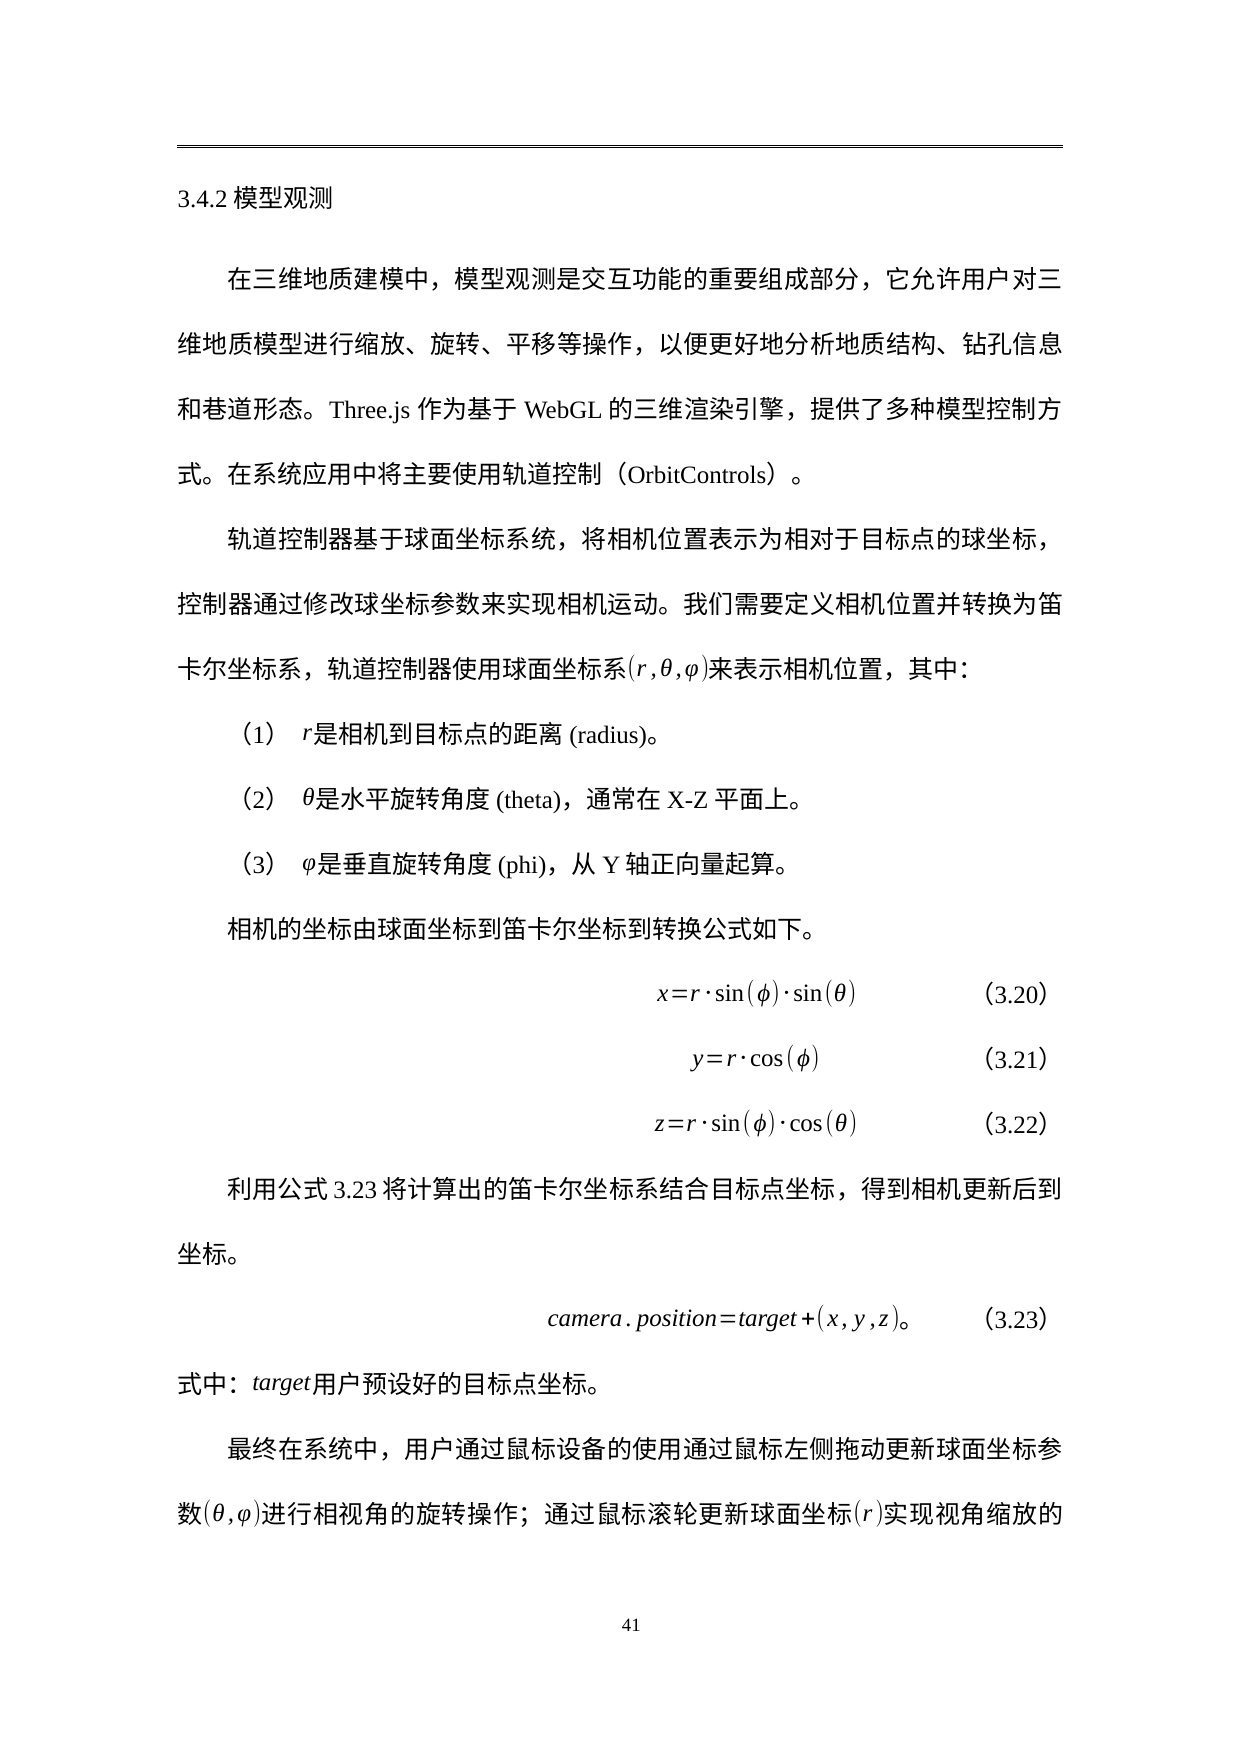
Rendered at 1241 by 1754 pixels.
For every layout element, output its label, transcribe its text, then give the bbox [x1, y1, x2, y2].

text （3.20） [177, 960, 1063, 1025]
text 3.4.2 模型观测 [177, 178, 1063, 214]
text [177, 1415, 1063, 1545]
text 在三维地质建模中，模型观测是交互功能的重要组成部分，它允许用户对三维地质模型进行缩放、旋转、平移等操作，以便更好地分析地质结构、钻孔信息和巷道形态。Three.js 作为基于 WebGL 的三维渲染引擎，提供了多种模型控制方式。在系统应用中将主要使用轨道控制（OrbitControls）。 [177, 245, 1063, 505]
text （3.22） [177, 1090, 1063, 1155]
list 是垂直旋转角度 (phi)，从 Y 轴正向量起算。 [227, 830, 1063, 895]
text （3.21） [177, 1025, 1063, 1090]
text 。 （3.23） [177, 1285, 1063, 1350]
text 式中：用户预设好的目标点坐标。 [177, 1350, 1063, 1415]
list 是相机到目标点的距离 (radius)。 [227, 700, 1063, 765]
text 相机的坐标由球面坐标到笛卡尔坐标到转换公式如下。 [177, 895, 1063, 960]
text 轨道控制器基于球面坐标系统，将相机位置表示为相对于目标点的球坐标，控制器通过修改球坐标参数来实现相机运动。我们需要定义相机位置并转换为笛卡尔坐标系，轨道控制器使用球面坐标系来表示相机位置，其中： [177, 505, 1063, 700]
list 是水平旋转角度 (theta)，通常在 X-Z 平面上。 [227, 765, 1063, 830]
text 利用公式3.23将计算出的笛卡尔坐标系结合目标点坐标，得到相机更新后到坐标。 [177, 1155, 1063, 1285]
